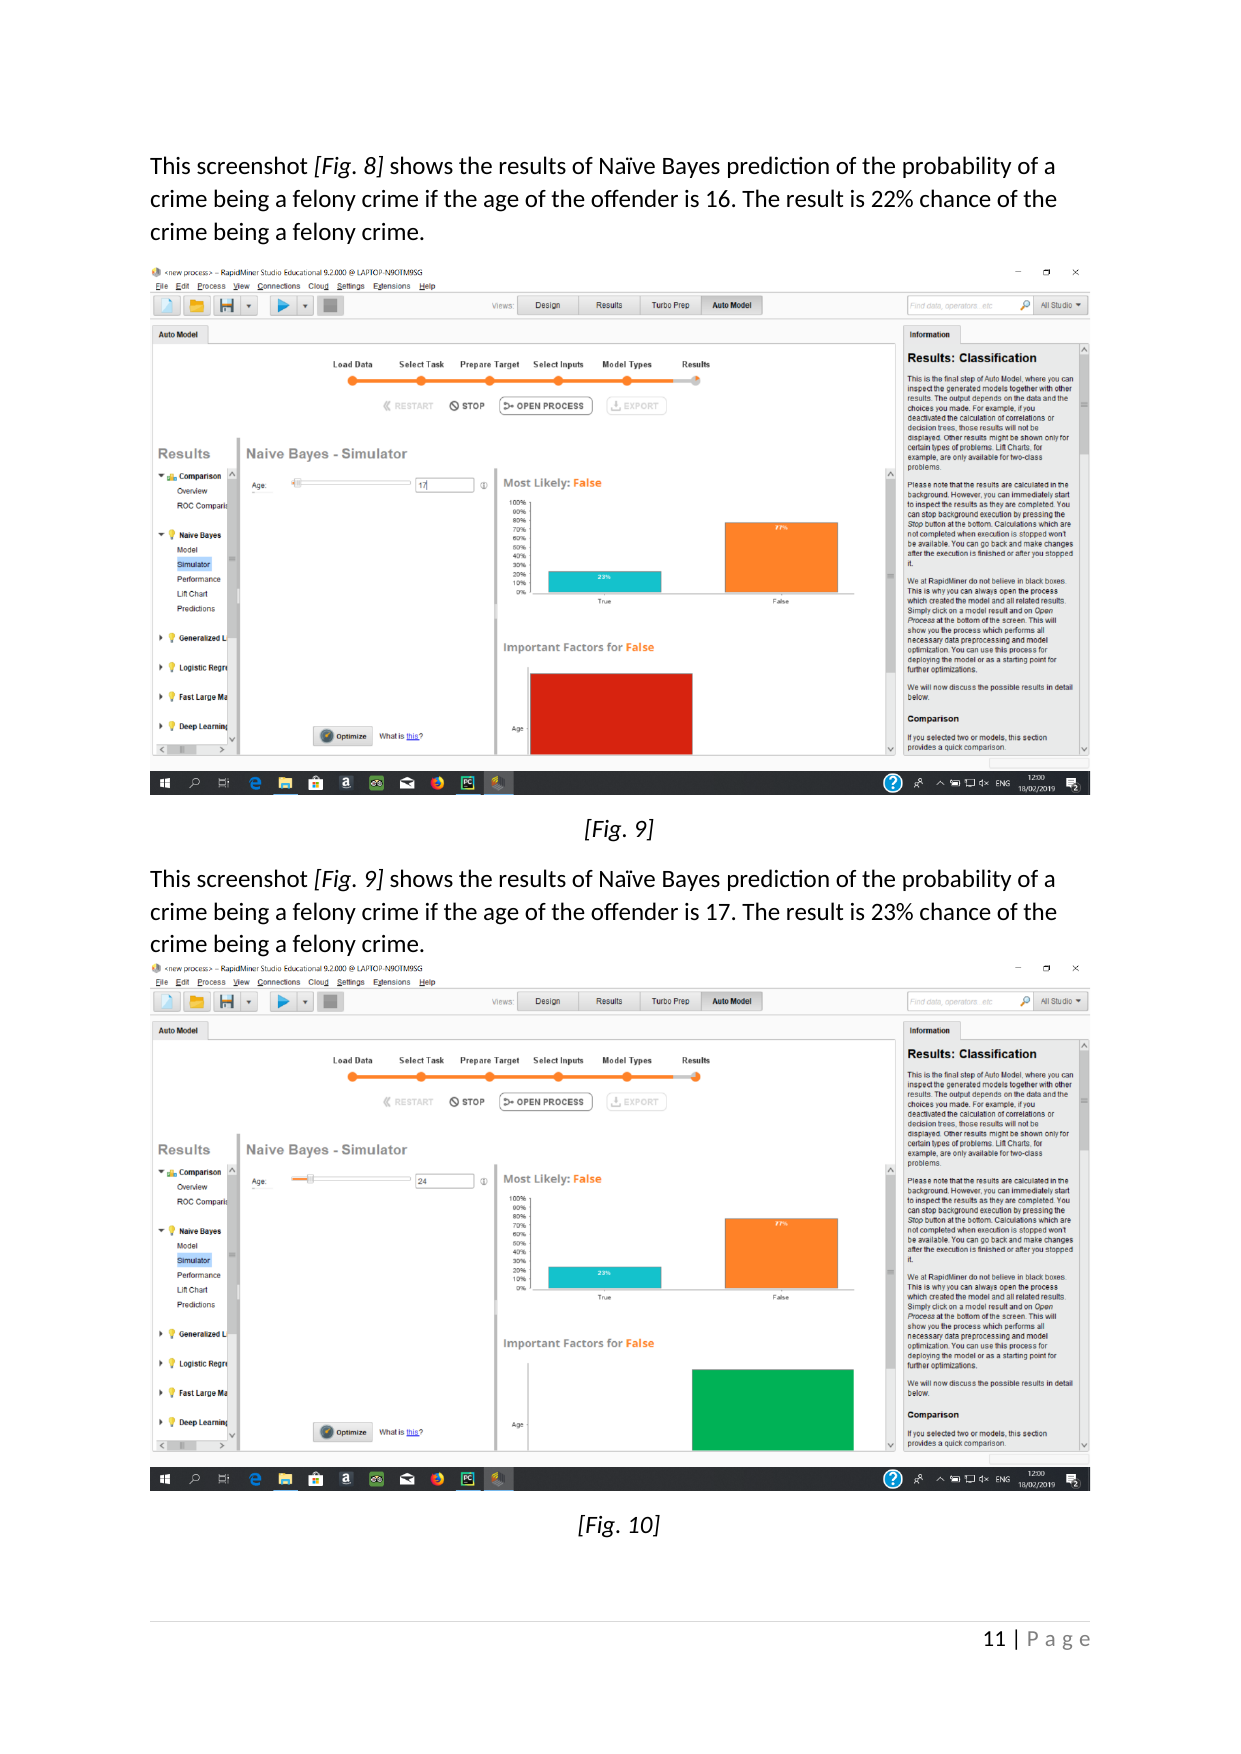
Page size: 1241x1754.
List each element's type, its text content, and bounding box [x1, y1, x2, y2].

text [Fig. 9] [150, 813, 1090, 844]
text [Fig. 10] [150, 1509, 1090, 1539]
picture [150, 961, 1091, 1491]
text This screenshot [Fig. 8] shows the results of Naïve Bayes prediction of the probability of a crime being a felony crime if the age of the offender is 16. The result is 22% chance of the crime being a felony crime. [150, 150, 1090, 246]
picture [150, 265, 1091, 795]
text This screenshot [Fig. 9] shows the results of Naïve Bayes prediction of the probability of a crime being a felony crime if the age of the offender is 17. The result is 23% chance of the crime being a felony crime. [150, 863, 1090, 961]
